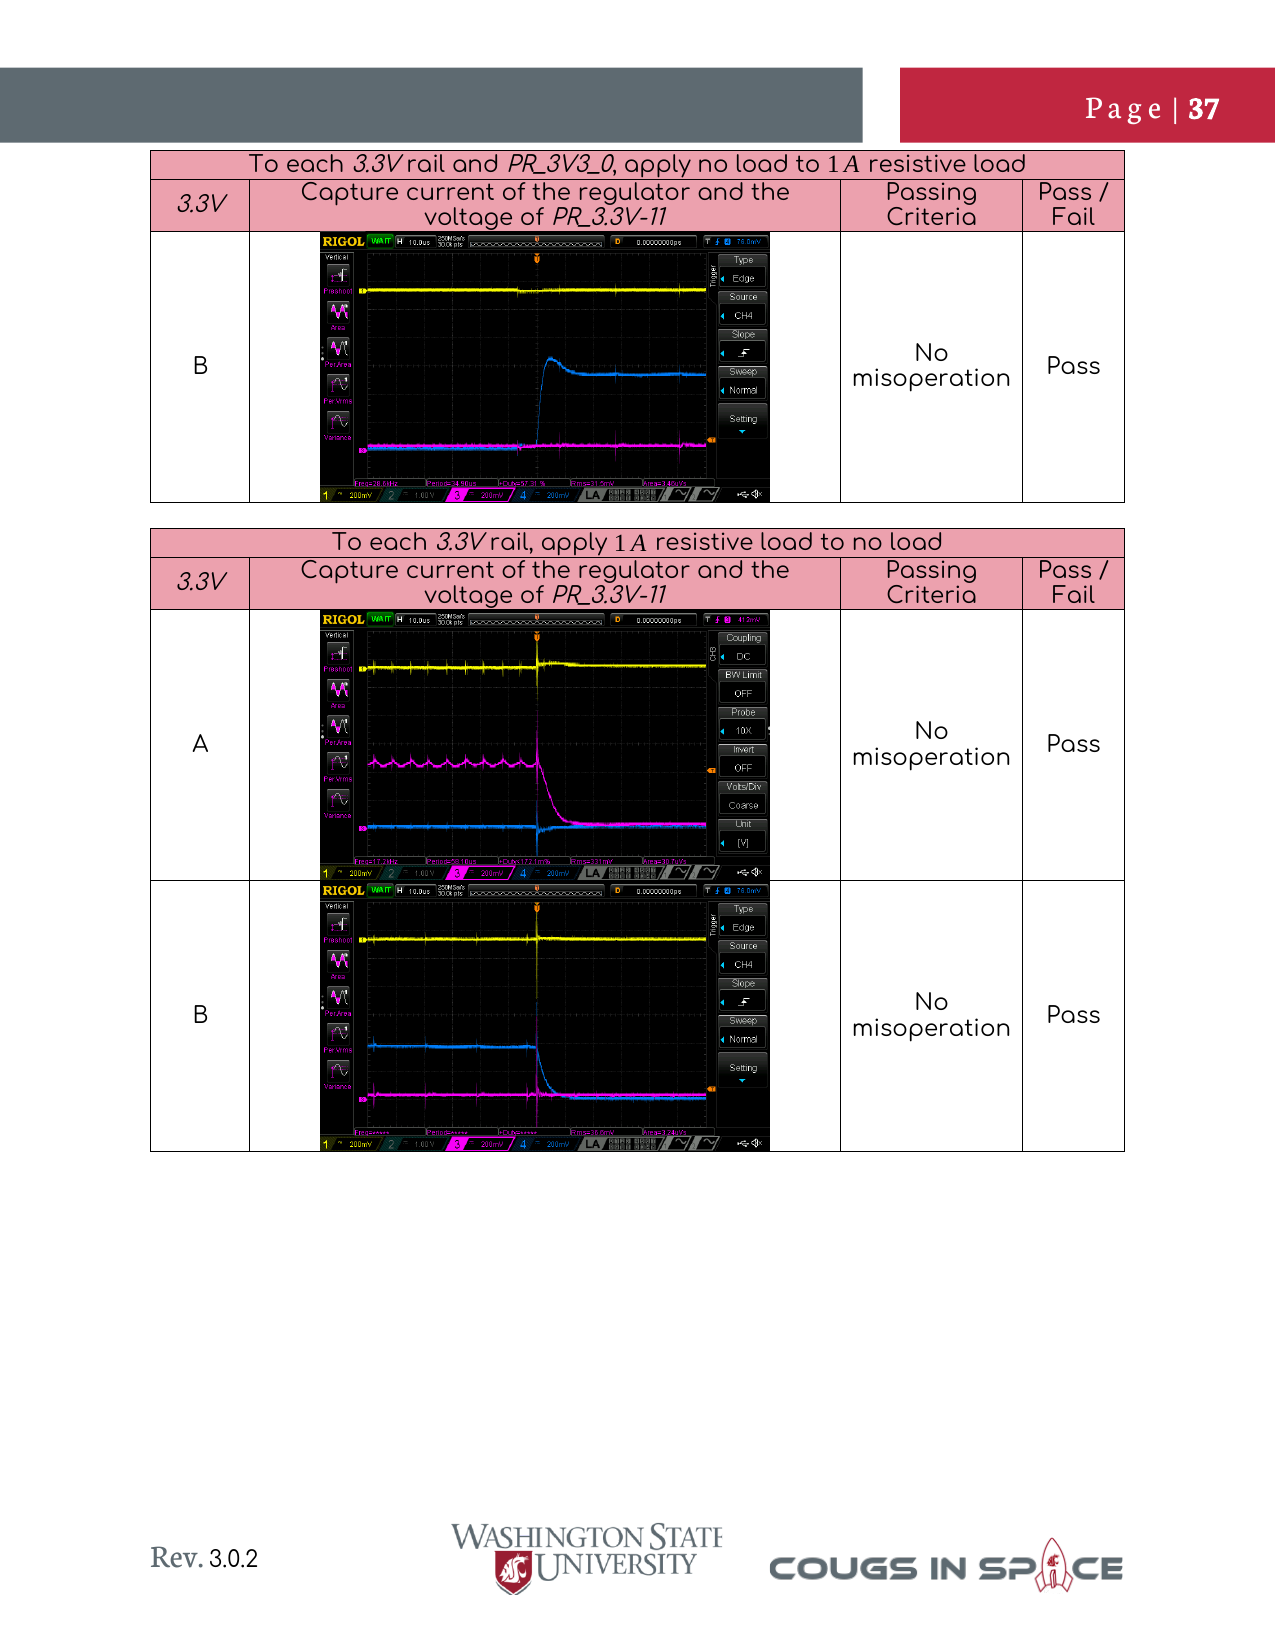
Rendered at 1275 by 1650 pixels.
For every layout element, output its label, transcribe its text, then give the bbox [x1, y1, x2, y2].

table_cell [770, 232, 840, 502]
table_cell Pass [1023, 610, 1124, 880]
table_cell [770, 610, 840, 880]
picture [320, 610, 770, 880]
table_cell [250, 610, 320, 880]
table_cell No misoperation [841, 881, 1022, 1151]
picture [769, 1537, 1123, 1594]
table_cell Passing Criteria [841, 558, 1022, 609]
table_cell Pass [1023, 881, 1124, 1151]
table_cell No misoperation [841, 610, 1022, 880]
table_cell B [151, 232, 249, 502]
table_cell Pass / Fail [1023, 558, 1124, 609]
table_cell Pass [1023, 232, 1124, 502]
table_header To each 3.3V rail, apply resistive load to no load [151, 529, 1124, 557]
picture [320, 881, 770, 1151]
table_cell [770, 881, 840, 1151]
table_cell B [151, 881, 249, 1151]
table_cell Capture current of the regulator and the voltage of PR_3.3V-11 [250, 558, 840, 609]
table_cell [250, 881, 320, 1151]
table_cell Passing Criteria [841, 180, 1022, 231]
picture [450, 1522, 723, 1595]
table_cell [250, 232, 320, 502]
table_cell 3.3V [151, 180, 249, 231]
table_cell 3.3V [151, 558, 249, 609]
picture [320, 231, 770, 502]
table_cell A [151, 610, 249, 880]
table_cell Pass / Fail [1023, 180, 1124, 231]
table_cell No misoperation [841, 232, 1022, 502]
table_header To each 3.3V rail and PR_3V3_0, apply no load to resistive load [151, 151, 1124, 179]
table_cell Capture current of the regulator and the voltage of PR_3.3V-11 [250, 180, 840, 231]
